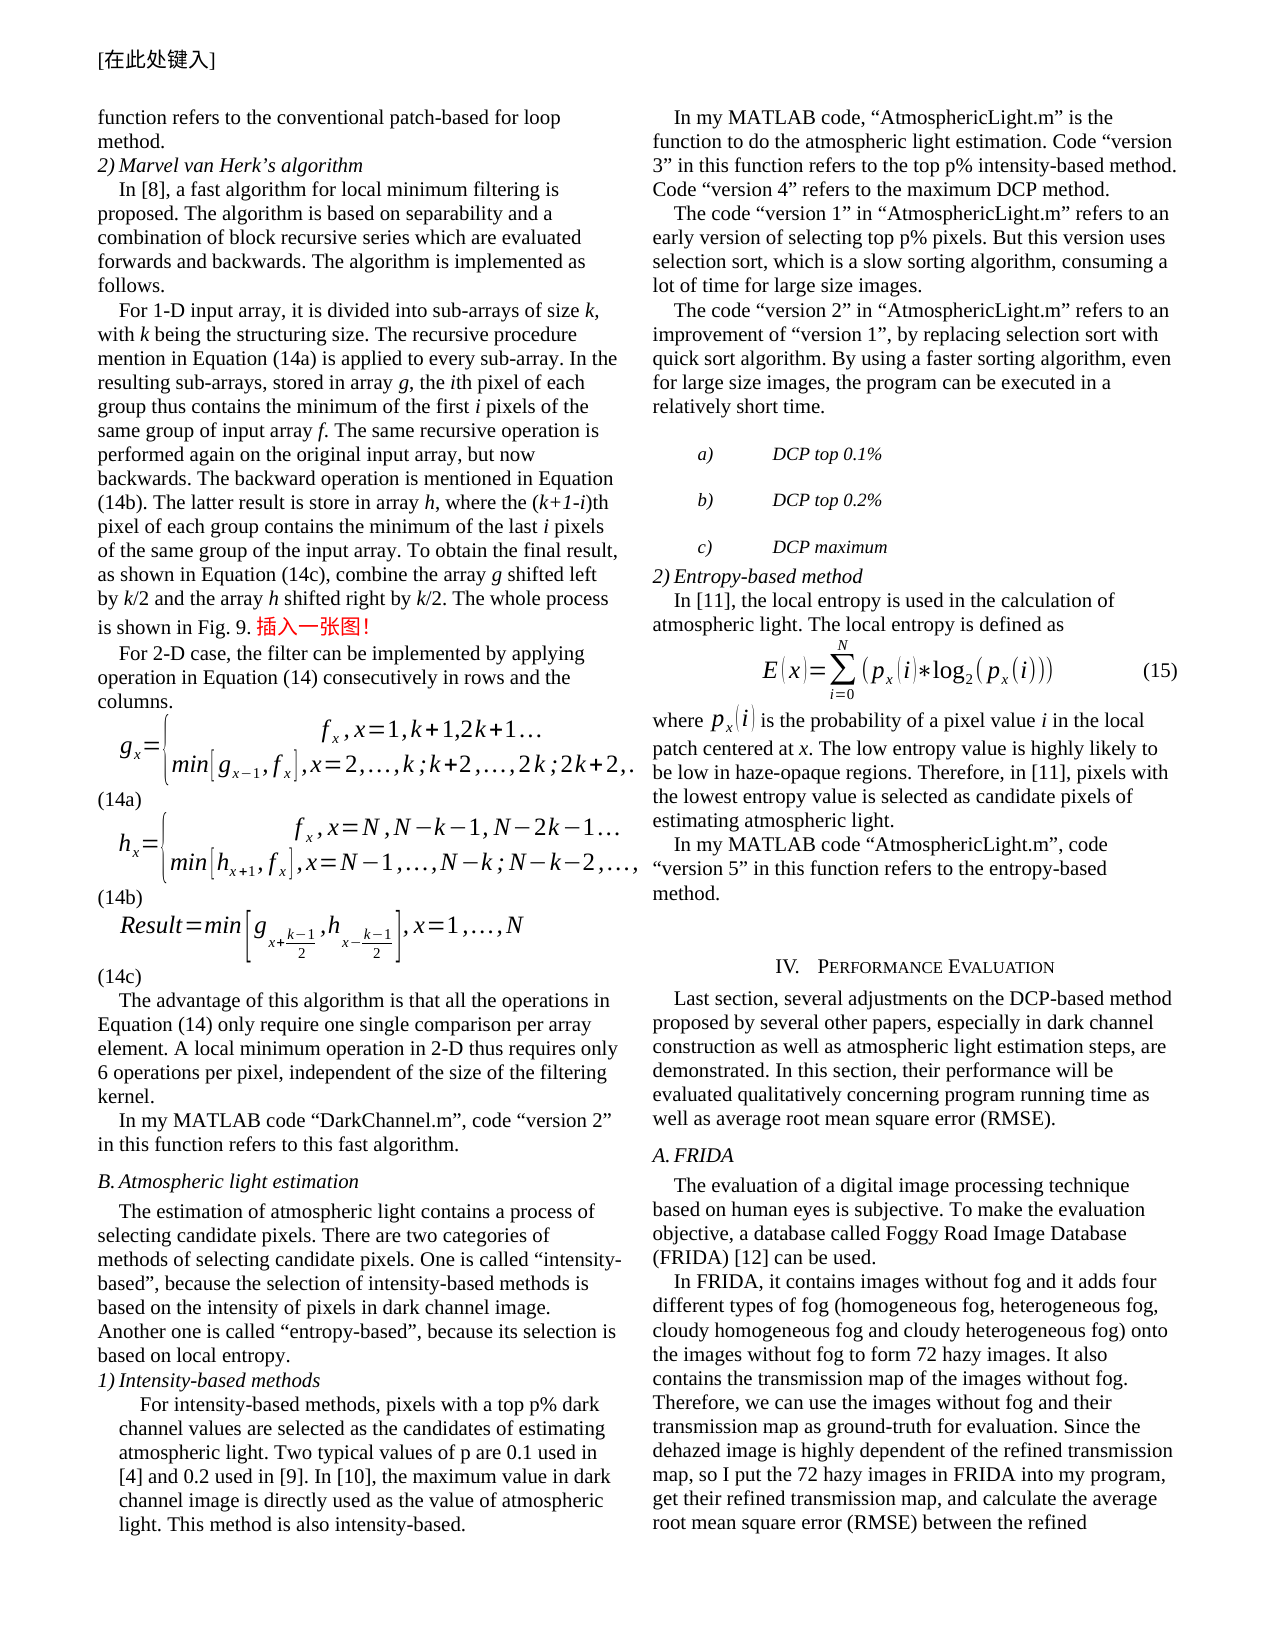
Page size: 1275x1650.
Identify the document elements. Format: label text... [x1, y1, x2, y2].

text (15) [652, 636, 1177, 703]
subtitle DCP top 0.1% [697, 443, 1177, 464]
text In my MATLAB code “AtmosphericLight.m”, code “version 5” in this function refers to the entropy-based method. [652, 832, 1177, 904]
text In my MATLAB code, “AtmosphericLight.m” is the function to do the atmospheric light estimation. Code “version 3” in this function refers to the top p% intensity-based method. Code “version 4” refers to the maximum DCP method. [652, 105, 1177, 201]
text For 2-D case, the filter can be implemented by applying operation in Equation (14) consecutively in rows and the columns. [97, 641, 622, 713]
subtitle FRIDA [652, 1143, 1177, 1167]
text For 1-D input array, it is divided into sub-arrays of size k, with k being the structuring size. The recursive procedure mention in Equation (14a) is applied to every sub-array. In the resulting sub-arrays, stored in array g, the ith pixel of each group thus contains the minimum of the first i pixels of the same group of input array f. The same recursive operation is performed again on the original input array, but now backwards. The backward operation is mentioned in Equation (14b). The latter result is store in array h, where the (k+1-i)th pixel of each group contains the minimum of the last i pixels of the same group of the input array. To obtain the final result, as shown in Equation (14c), combine the array g shifted left by k/2 and the array h shifted right by k/2. The whole process is shown in Fig. 9. 插入一张图！ [97, 297, 622, 641]
text (14b) [97, 811, 622, 909]
subtitle Entropy-based method [652, 564, 1177, 588]
text In my MATLAB code “DarkChannel.m”, code “version 2” in this function refers to this fast algorithm. [97, 1108, 622, 1156]
text In [11], the local entropy is used in the calculation of atmospheric light. The local entropy is defined as [652, 588, 1177, 636]
subtitle Intensity-based methods [97, 1367, 622, 1392]
text The code “version 1” in “AtmosphericLight.m” refers to an early version of selecting top p% pixels. But this version uses selection sort, which is a slow sorting algorithm, consuming a lot of time for large size images. [652, 201, 1177, 297]
text The estimation of atmospheric light contains a process of selecting candidate pixels. There are two categories of methods of selecting candidate pixels. One is called “intensity-based”, because the selection of intensity-based methods is based on the intensity of pixels in dark channel image. Another one is called “entropy-based”, because its selection is based on local entropy. [97, 1199, 622, 1367]
text Last section, several adjustments on the DCP-based method proposed by several other papers, especially in dark channel construction as well as atmospheric light estimation steps, are demonstrated. In this section, their performance will be evaluated qualitatively concerning program running time as well as average root mean square error (RMSE). [652, 986, 1177, 1130]
subtitle Marvel van Herk’s algorithm [97, 153, 622, 177]
subtitle Atmospheric light estimation [97, 1169, 622, 1193]
subtitle DCP top 0.2% [697, 489, 1177, 511]
text The code “version 2” in “AtmosphericLight.m” refers to an improvement of “version 1”, by replacing selection sort with quick sort algorithm. By using a faster sorting algorithm, even for large size images, the program can be executed in a relatively short time. [652, 297, 1177, 418]
text (14c) [97, 909, 622, 988]
text (14a) [97, 713, 622, 811]
text where is the probability of a pixel value i in the local patch centered at x. The low entropy value is highly likely to be low in haze-opaque regions. Therefore, in [11], pixels with the lowest entropy value is selected as candidate pixels of estimating atmospheric light. [652, 703, 1177, 832]
text In [8], a fast algorithm for local minimum filtering is proposed. The algorithm is based on separability and a combination of block recursive series which are evaluated forwards and backwards. The algorithm is implemented as follows. [97, 177, 622, 297]
subtitle DCP maximum [697, 536, 1177, 557]
text The evaluation of a digital image processing technique based on human eyes is subjective. To make the evaluation objective, a database called Foggy Road Image Database (FRIDA) [12] can be used. [652, 1173, 1177, 1269]
text For intensity-based methods, pixels with a top p% dark channel values are selected as the candidates of estimating atmospheric light. Two typical values of p are 0.1 used in [4] and 0.2 used in [9]. In [10], the maximum value in dark channel image is directly used as the value of atmospheric light. This method is also intensity-based. [118, 1392, 622, 1536]
text The advantage of this algorithm is that all the operations in Equation (14) only require one single comparison per array element. A local minimum operation in 2-D thus requires only 6 operations per pixel, independent of the size of the filtering kernel. [97, 988, 622, 1108]
subtitle Performance Evaluation [652, 953, 1177, 978]
